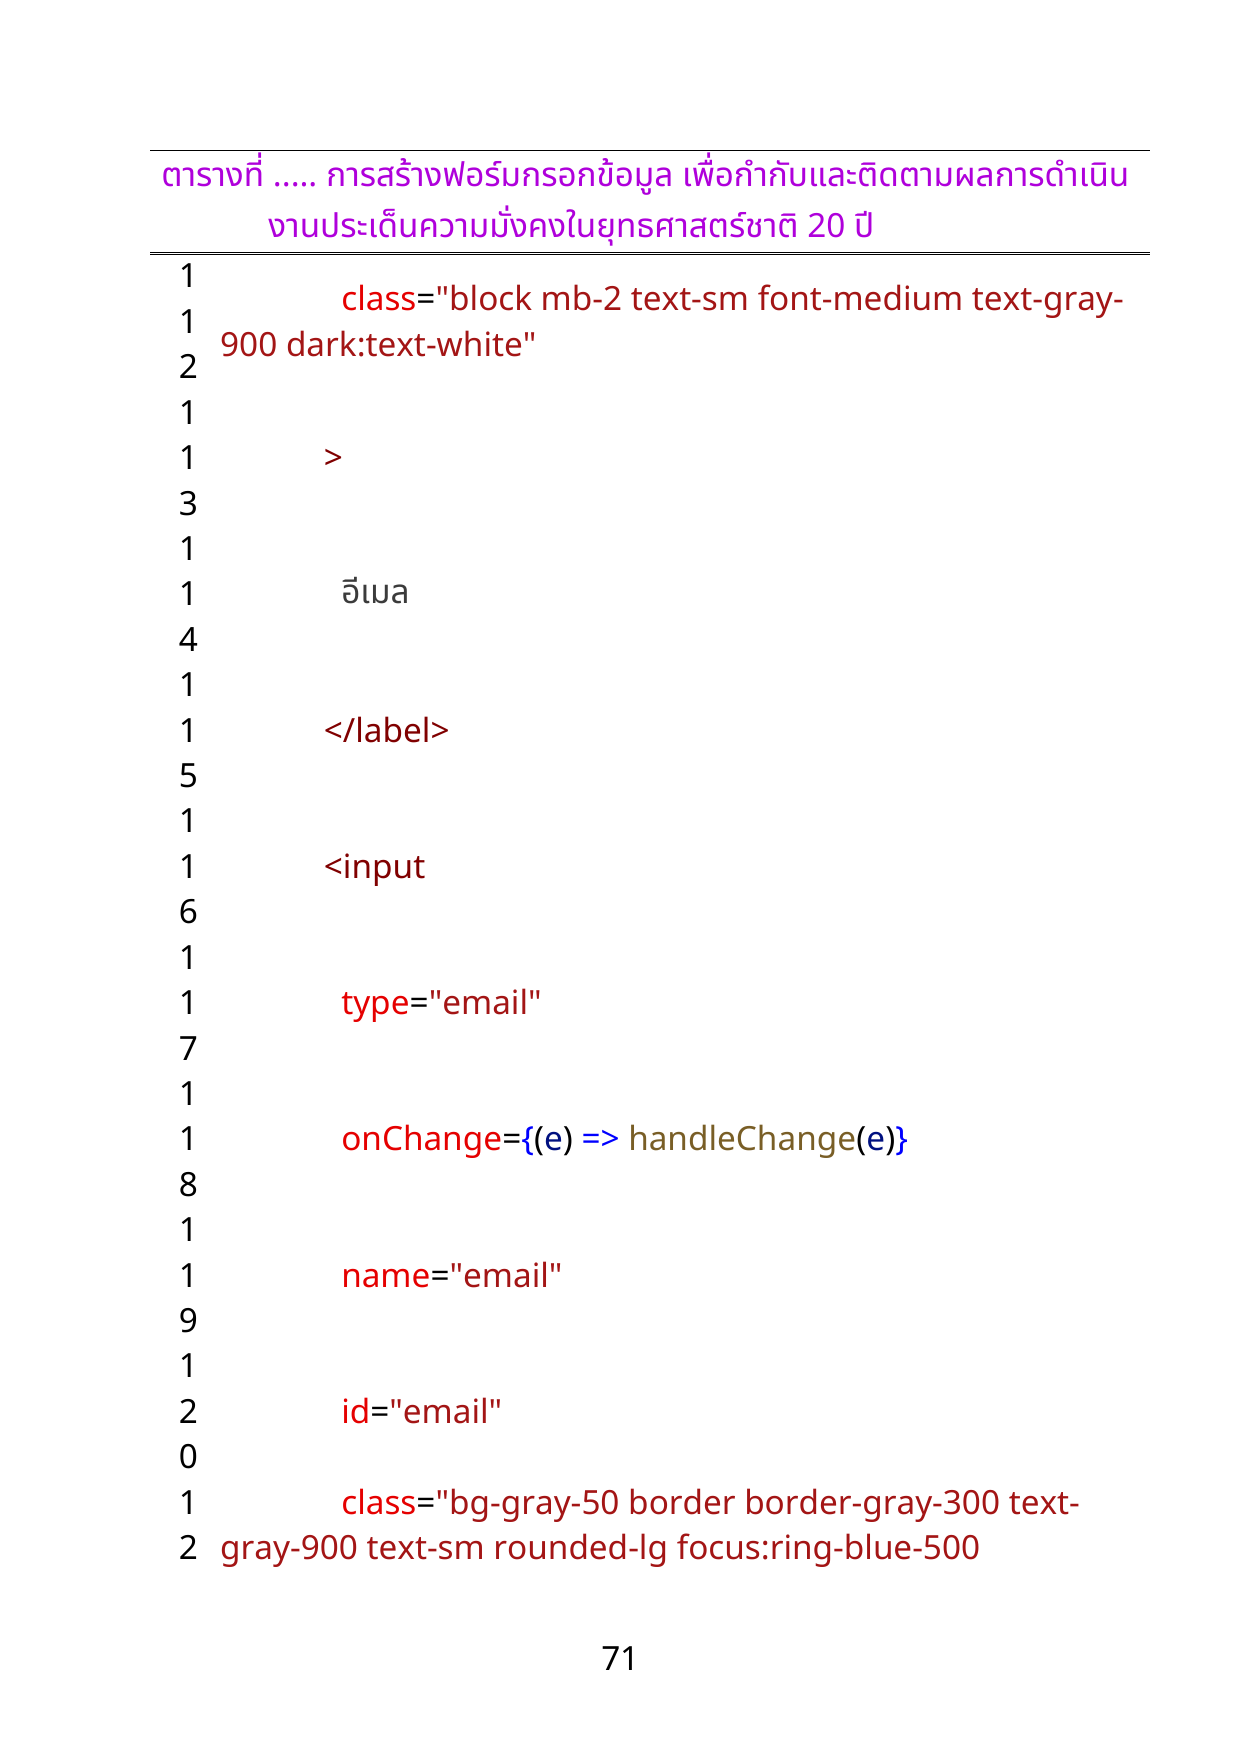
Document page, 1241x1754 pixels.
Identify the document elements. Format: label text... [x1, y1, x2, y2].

table_header ตารางที่ ..... การสร้างฟอร์มกรอกข้อมูล เพื่อกำกับและติดตามผลการดำเนินงานประเด็นความมั่งคงในยุทธศาสตร์ชาติ 20 ปี [150, 151, 1149, 252]
table_cell 117 [150, 934, 209, 1070]
table_cell id="email" [209, 1342, 1149, 1478]
table_cell 115 [150, 661, 209, 797]
table_cell 121 [150, 1479, 209, 1569]
table_cell type="email" [209, 934, 1149, 1070]
table_cell 119 [150, 1206, 209, 1342]
table_cell อีเมล [209, 525, 1149, 661]
table_cell name="email" [209, 1206, 1149, 1342]
table_cell 120 [150, 1342, 209, 1478]
table_cell onChange={(e) => handleChange(e)} [209, 1070, 1149, 1206]
table_cell 114 [150, 525, 209, 661]
table_cell class="block mb-2 text-sm font-medium text-gray-900 dark:text-white" [209, 255, 1149, 388]
table_cell <input [209, 797, 1149, 933]
table_cell </label> [209, 661, 1149, 797]
table_cell 118 [150, 1070, 209, 1206]
table_cell > [209, 389, 1149, 525]
table_cell 116 [150, 797, 209, 933]
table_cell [209, 1479, 1149, 1569]
table_cell 113 [150, 389, 209, 525]
table_cell 112 [150, 255, 209, 388]
